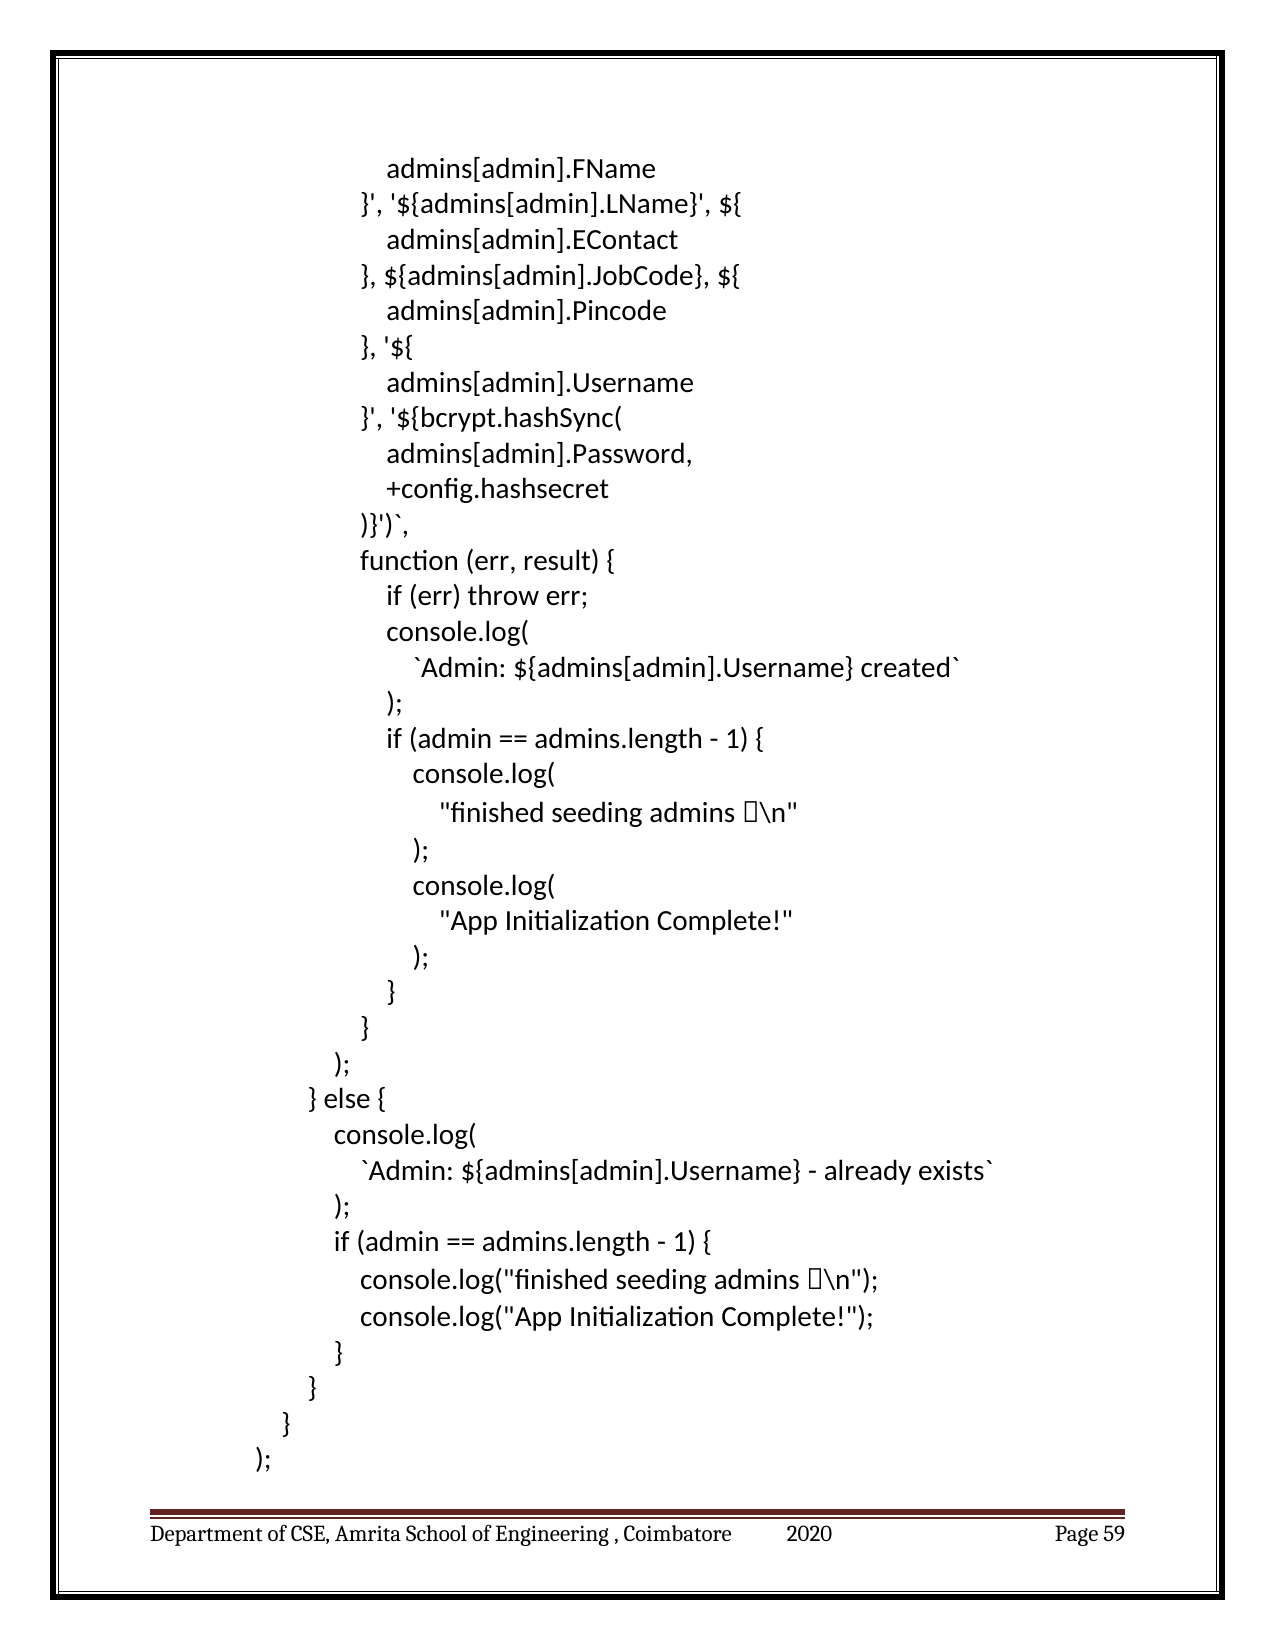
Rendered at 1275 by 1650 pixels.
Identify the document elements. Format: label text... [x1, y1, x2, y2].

text function (err, result) { [150, 542, 1125, 577]
text } [150, 1405, 1125, 1441]
text "App Initialization Complete!" [150, 902, 1125, 938]
text ); [150, 831, 1125, 867]
text `Admin: ${admins[admin].Username} - already exists` [150, 1152, 1125, 1187]
text if (admin == admins.length - 1) { [150, 1223, 1125, 1258]
text console.log( [150, 756, 1125, 791]
text `Admin: ${admins[admin].Username} created` [150, 649, 1125, 684]
text )}')`, [150, 506, 1125, 542]
text admins[admin].Password, [150, 435, 1125, 471]
text console.log("finished seeding admins ✅\n"); [150, 1258, 1125, 1298]
text admins[admin].Username [150, 364, 1125, 399]
text console.log( [150, 867, 1125, 902]
text admins[admin].Pincode [150, 292, 1125, 328]
text ); [150, 938, 1125, 973]
text console.log("App Initialization Complete!"); [150, 1298, 1125, 1334]
text if (admin == admins.length - 1) { [150, 720, 1125, 756]
text if (err) throw err; [150, 577, 1125, 613]
text ); [150, 684, 1125, 720]
text +config.hashsecret [150, 471, 1125, 506]
text ); [150, 1187, 1125, 1223]
text }', '${bcrypt.hashSync( [150, 399, 1125, 435]
text } [150, 1334, 1125, 1369]
text } [150, 1009, 1125, 1045]
text } else { [150, 1080, 1125, 1116]
text "finished seeding admins ✅\n" [150, 791, 1125, 831]
text ); [150, 1441, 1125, 1476]
text }, ${admins[admin].JobCode}, ${ [150, 257, 1125, 292]
text }, '${ [150, 328, 1125, 364]
text } [150, 1369, 1125, 1405]
text admins[admin].FName [150, 150, 1125, 186]
text }', '${admins[admin].LName}', ${ [150, 186, 1125, 221]
text console.log( [150, 1116, 1125, 1152]
text } [150, 973, 1125, 1009]
text console.log( [150, 613, 1125, 649]
text ); [150, 1045, 1125, 1080]
text admins[admin].EContact [150, 221, 1125, 257]
